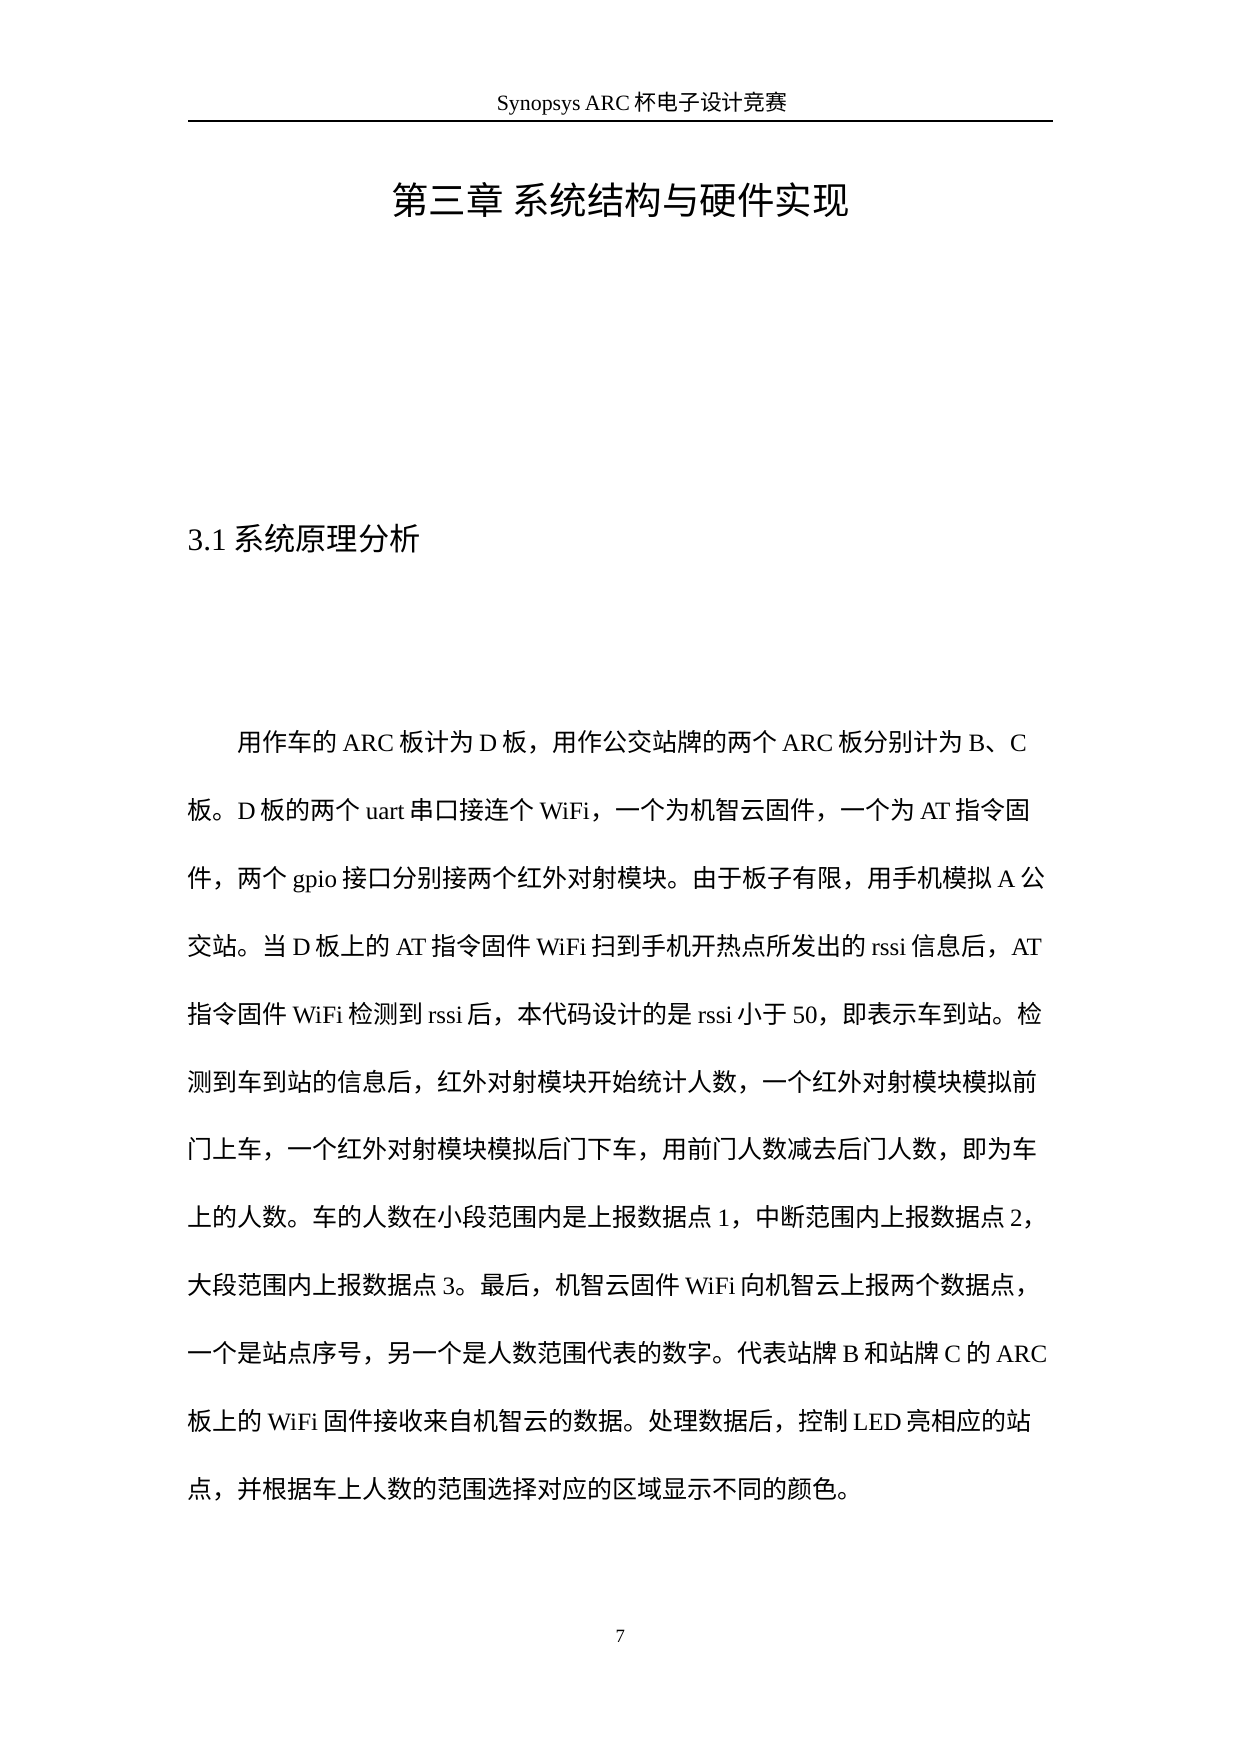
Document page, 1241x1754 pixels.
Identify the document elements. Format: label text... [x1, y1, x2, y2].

subtitle 第三章 系统结构与硬件实现 [187, 164, 1053, 232]
text 用作车的ARC板计为D板，用作公交站牌的两个ARC板分别计为B、C板。D板的两个uart串口接连个WiFi，一个为机智云固件，一个为AT指令固件，两个gpio接口分别接两个红外对射模块。由于板子有限，用手机模拟A公交站。当D板上的AT指令固件WiFi扫到手机开热点所发出的rssi信息后，AT指令固件WiFi检测到rssi后，本代码设计的是rssi小于50，即表示车到站。检测到车到站的信息后，红外对射模块开始统计人数，一个红外对射模块模拟前门上车，一个红外对射模块模拟后门下车，用前门人数减去后门人数，即为车上的人数。车的人数在小段范围内是上报数据点1，中断范围内上报数据点2，大段范围内上报数据点3。最后，机智云固件WiFi向机智云上报两个数据点，一个是站点序号，另一个是人数范围代表的数字。代表站牌B和站牌C的ARC板上的WiFi固件接收来自机智云的数据。处理数据后，控制LED亮相应的站点，并根据车上人数的范围选择对应的区域显示不同的颜色。 [187, 707, 1053, 1522]
subtitle 3.1系统原理分析 [187, 503, 1053, 571]
